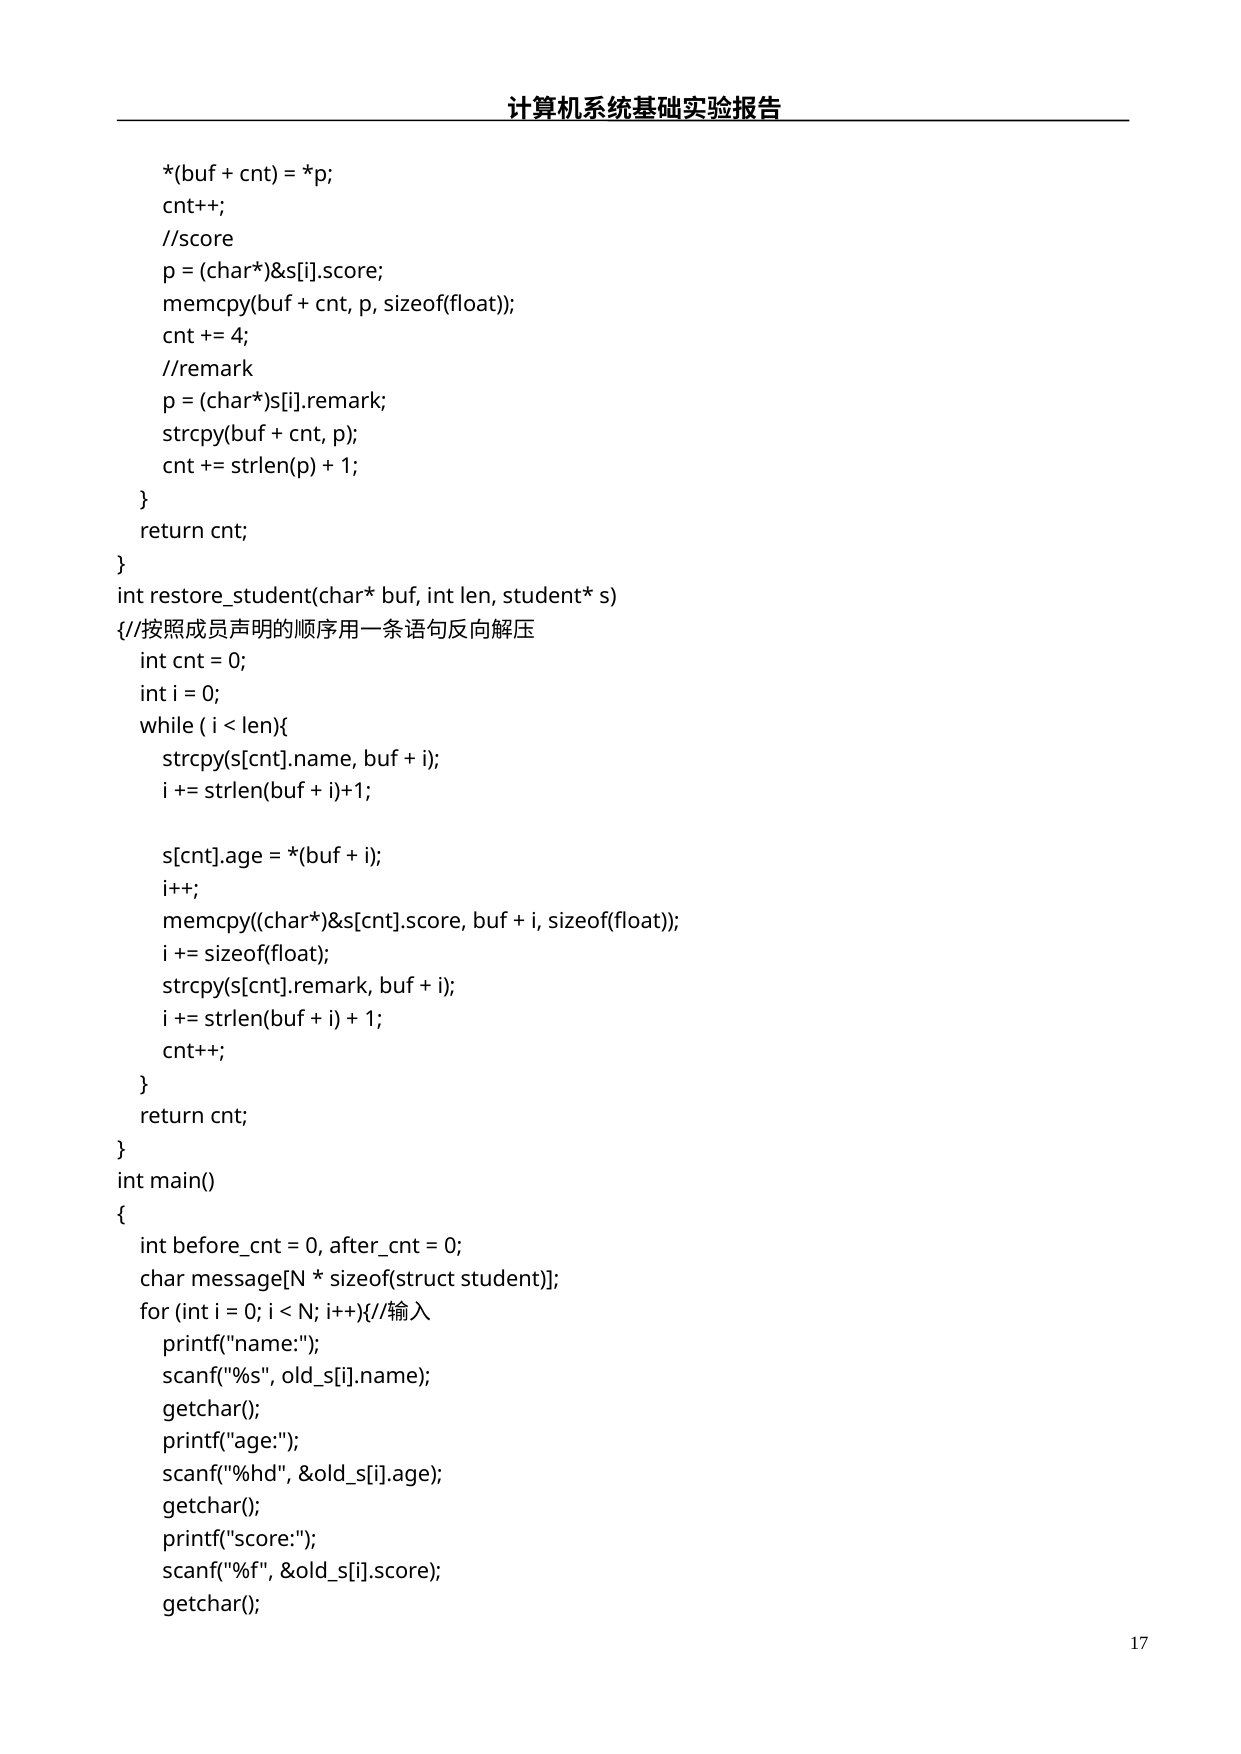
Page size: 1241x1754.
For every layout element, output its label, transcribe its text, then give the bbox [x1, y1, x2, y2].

text cnt += strlen(p) + 1; [117, 449, 1123, 481]
text //score [117, 221, 1123, 254]
text p = (char*)&s[i].score; [117, 254, 1123, 286]
text strcpy(s[cnt].name, buf + i); [117, 741, 1123, 774]
text } [117, 1066, 1123, 1099]
text int main() [117, 1164, 1123, 1196]
text *(buf + cnt) = *p; [117, 156, 1123, 189]
text memcpy((char*)&s[cnt].score, buf + i, sizeof(float)); [117, 904, 1123, 936]
text strcpy(s[cnt].remark, buf + i); [117, 969, 1123, 1001]
text int restore_student(char* buf, int len, student* s) [117, 579, 1123, 611]
text i += sizeof(float); [117, 936, 1123, 969]
text getchar(); [117, 1586, 1123, 1619]
text char message[N * sizeof(struct student)]; [117, 1261, 1123, 1294]
text scanf("%f", &old_s[i].score); [117, 1554, 1123, 1586]
text getchar(); [117, 1391, 1123, 1424]
text strcpy(buf + cnt, p); [117, 416, 1123, 449]
text i++; [117, 871, 1123, 904]
text scanf("%hd", &old_s[i].age); [117, 1456, 1123, 1489]
text printf("score:"); [117, 1521, 1123, 1554]
text } [117, 1131, 1123, 1164]
text s[cnt].age = *(buf + i); [117, 839, 1123, 871]
text i += strlen(buf + i) + 1; [117, 1001, 1123, 1034]
text memcpy(buf + cnt, p, sizeof(float)); [117, 286, 1123, 319]
text scanf("%s", old_s[i].name); [117, 1359, 1123, 1391]
text } [117, 546, 1123, 579]
text cnt++; [117, 189, 1123, 221]
text for (int i = 0; i < N; i++){//输入 [117, 1294, 1123, 1326]
text } [117, 481, 1123, 514]
text i += strlen(buf + i)+1; [117, 774, 1123, 806]
text cnt++; [117, 1034, 1123, 1066]
text p = (char*)s[i].remark; [117, 384, 1123, 416]
text {//按照成员声明的顺序用一条语句反向解压 [117, 611, 1123, 644]
text while ( i < len){ [117, 709, 1123, 741]
text { [117, 1196, 1123, 1229]
text int cnt = 0; [117, 644, 1123, 676]
text getchar(); [117, 1489, 1123, 1521]
text cnt += 4; [117, 319, 1123, 351]
text int before_cnt = 0, after_cnt = 0; [117, 1229, 1123, 1261]
text printf("name:"); [117, 1326, 1123, 1359]
text //remark [117, 351, 1123, 384]
text printf("age:"); [117, 1424, 1123, 1456]
text return cnt; [117, 514, 1123, 546]
text int i = 0; [117, 676, 1123, 709]
text return cnt; [117, 1099, 1123, 1131]
